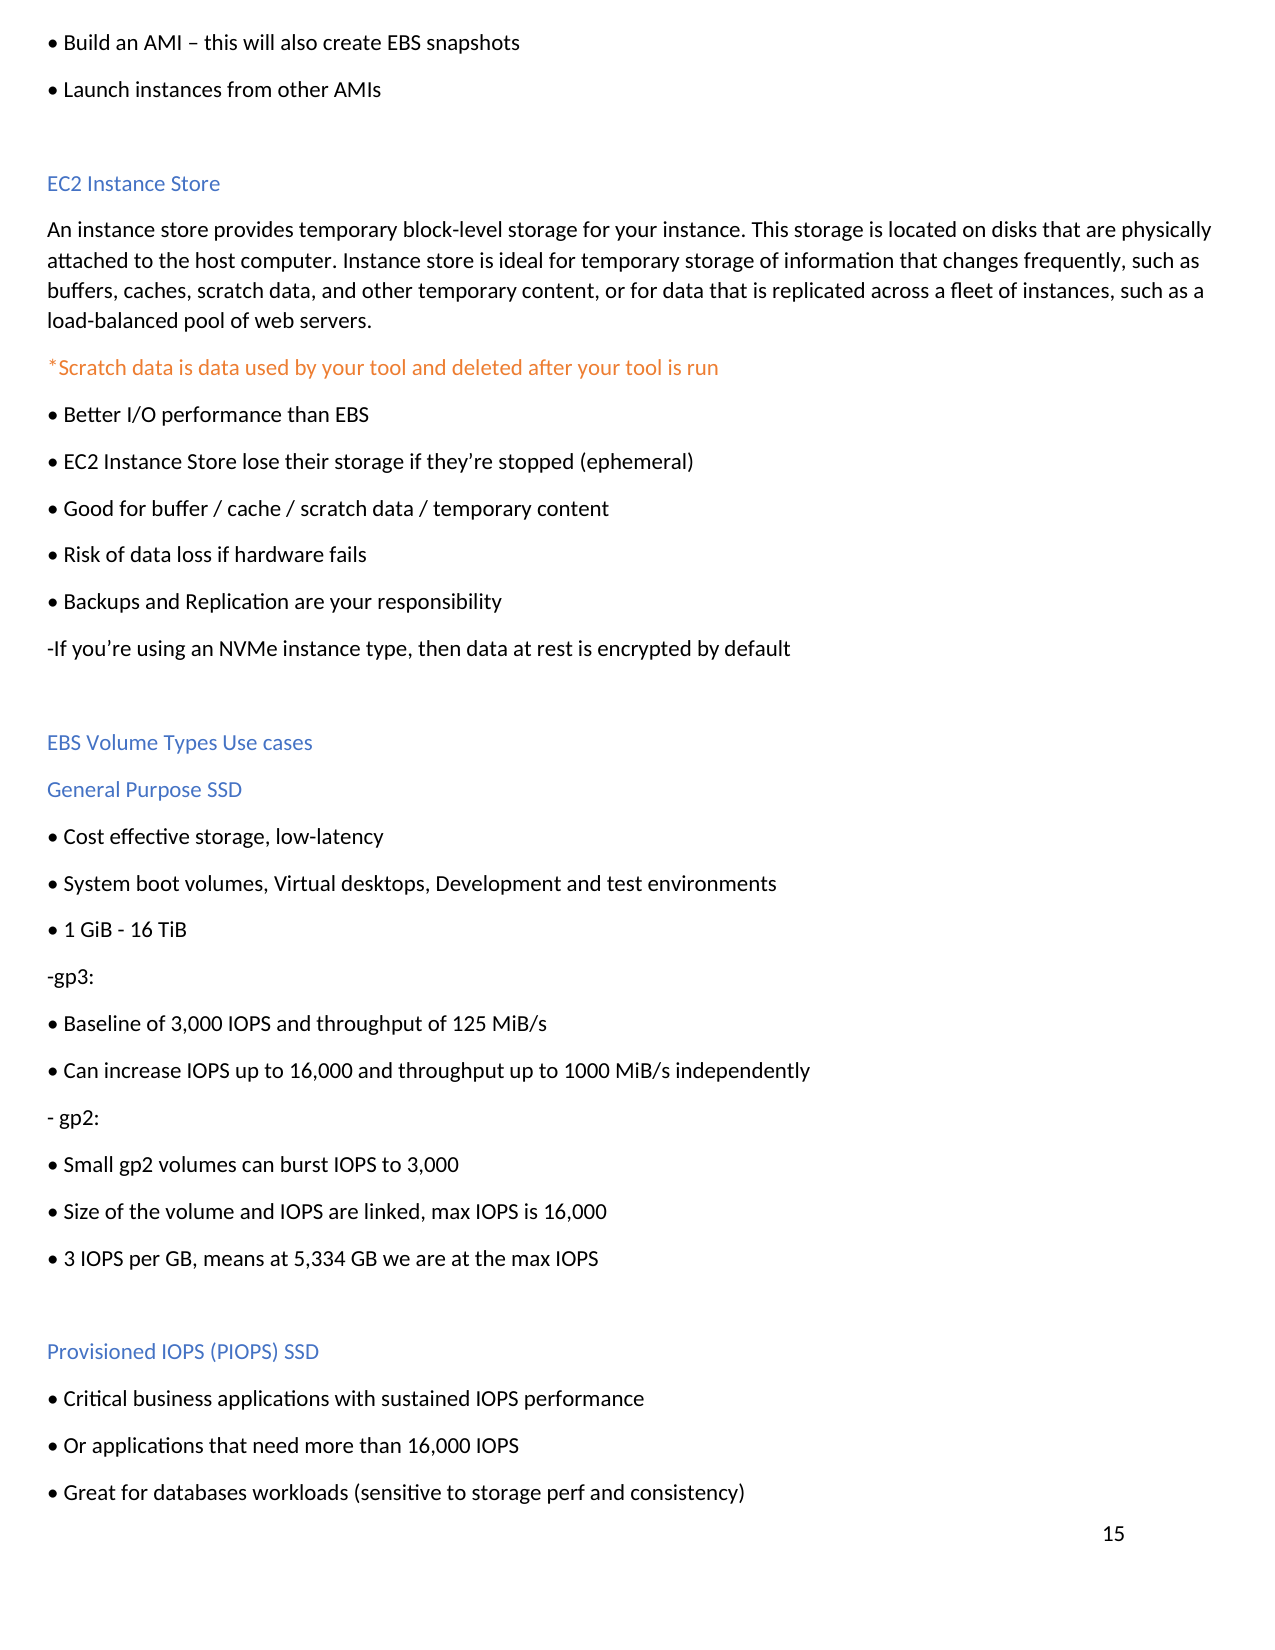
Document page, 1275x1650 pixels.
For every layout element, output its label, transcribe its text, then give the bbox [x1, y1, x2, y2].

text *Scratch data is data used by your tool and deleted after your tool is run [47, 353, 1228, 381]
text • Launch instances from other AMIs [47, 75, 1228, 103]
text • 1 GiB - 16 TiB [47, 916, 1228, 944]
text • Better I/O performance than EBS [47, 400, 1228, 428]
text -gp3: [47, 962, 1228, 991]
text • System boot volumes, Virtual desktops, Development and test environments [47, 869, 1228, 897]
text General Purpose SSD [47, 775, 1228, 803]
text • Cost effective storage, low-latency [47, 822, 1228, 850]
text • Baseline of 3,000 IOPS and throughput of 125 MiB/s [47, 1009, 1228, 1037]
text • Build an AMI – this will also create EBS snapshots [47, 28, 1228, 56]
text • Small gp2 volumes can burst IOPS to 3,000 [47, 1150, 1228, 1178]
text • Great for databases workloads (sensitive to storage perf and consistency) [47, 1478, 1228, 1506]
text - gp2: [47, 1103, 1228, 1131]
text EBS Volume Types Use cases [47, 728, 1228, 756]
text An instance store provides temporary block-level storage for your instance. This storage is located on disks that are physically attached to the host computer. Instance store is ideal for temporary storage of information that changes frequently, such as buffers, caches, scratch data, and other temporary content, or for data that is replicated across a fleet of instances, such as a load-balanced pool of web servers. [47, 216, 1228, 334]
text EC2 Instance Store [47, 169, 1228, 197]
text • Backups and Replication are your responsibility [47, 587, 1228, 616]
text Provisioned IOPS (PIOPS) SSD [47, 1337, 1228, 1366]
text • Risk of data loss if hardware fails [47, 541, 1228, 569]
text • EC2 Instance Store lose their storage if they’re stopped (ephemeral) [47, 447, 1228, 475]
text • Size of the volume and IOPS are linked, max IOPS is 16,000 [47, 1197, 1228, 1225]
text -If you’re using an NVMe instance type, then data at rest is encrypted by default [47, 634, 1228, 662]
text • 3 IOPS per GB, means at 5,334 GB we are at the max IOPS [47, 1244, 1228, 1272]
text • Critical business applications with sustained IOPS performance [47, 1384, 1228, 1412]
text • Good for buffer / cache / scratch data / temporary content [47, 494, 1228, 522]
text • Can increase IOPS up to 16,000 and throughput up to 1000 MiB/s independently [47, 1056, 1228, 1084]
text • Or applications that need more than 16,000 IOPS [47, 1431, 1228, 1459]
